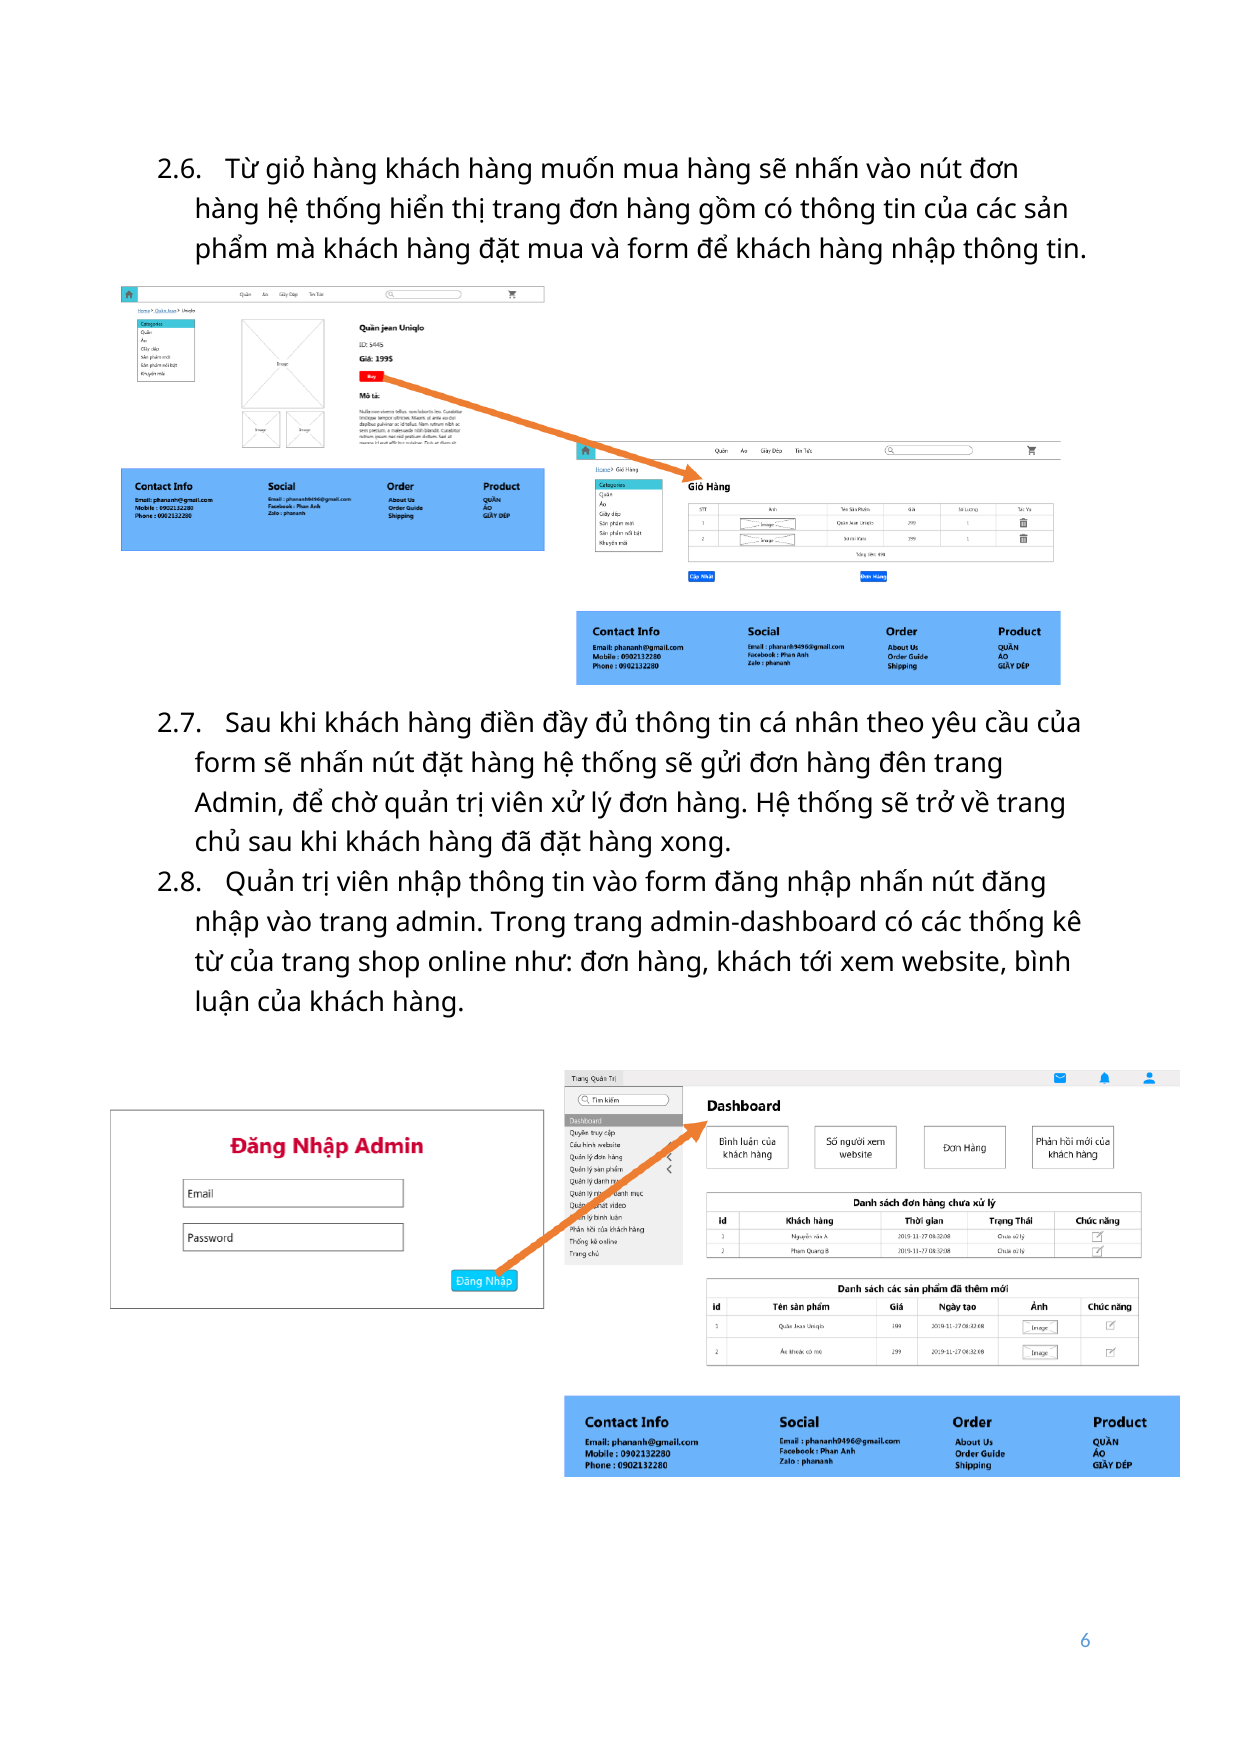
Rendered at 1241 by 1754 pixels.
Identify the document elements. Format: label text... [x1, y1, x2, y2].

list Quản trị viên nhập thông tin vào form đăng nhập nhấn nút đăng nhập vào trang admin. Trong trang admin-dashboard có các thống kê từ của trang shop online như: đơn hàng, khách tới xem website, bình luận của khách hàng. [157, 863, 1090, 1019]
picture [105, 1038, 1189, 1498]
list Từ giỏ hàng khách hàng muốn mua hàng sẽ nhấn vào nút đơn hàng hệ thống hiển thị trang đơn hàng gồm có thông tin của các sản phẩm mà khách hàng đặt mua và form để khách hàng nhập thông tin. [157, 150, 1090, 266]
list Sau khi khách hàng điền đầy đủ thông tin cá nhân theo yêu cầu của form sẽ nhấn nút đặt hàng hệ thống sẽ gửi đơn hàng đên trang Admin, để chờ quản trị viên xử lý đơn hàng. Hệ thống sẽ trở về trang chủ sau khi khách hàng đã đặt hàng xong. [157, 703, 1090, 860]
picture [120, 286, 1061, 685]
